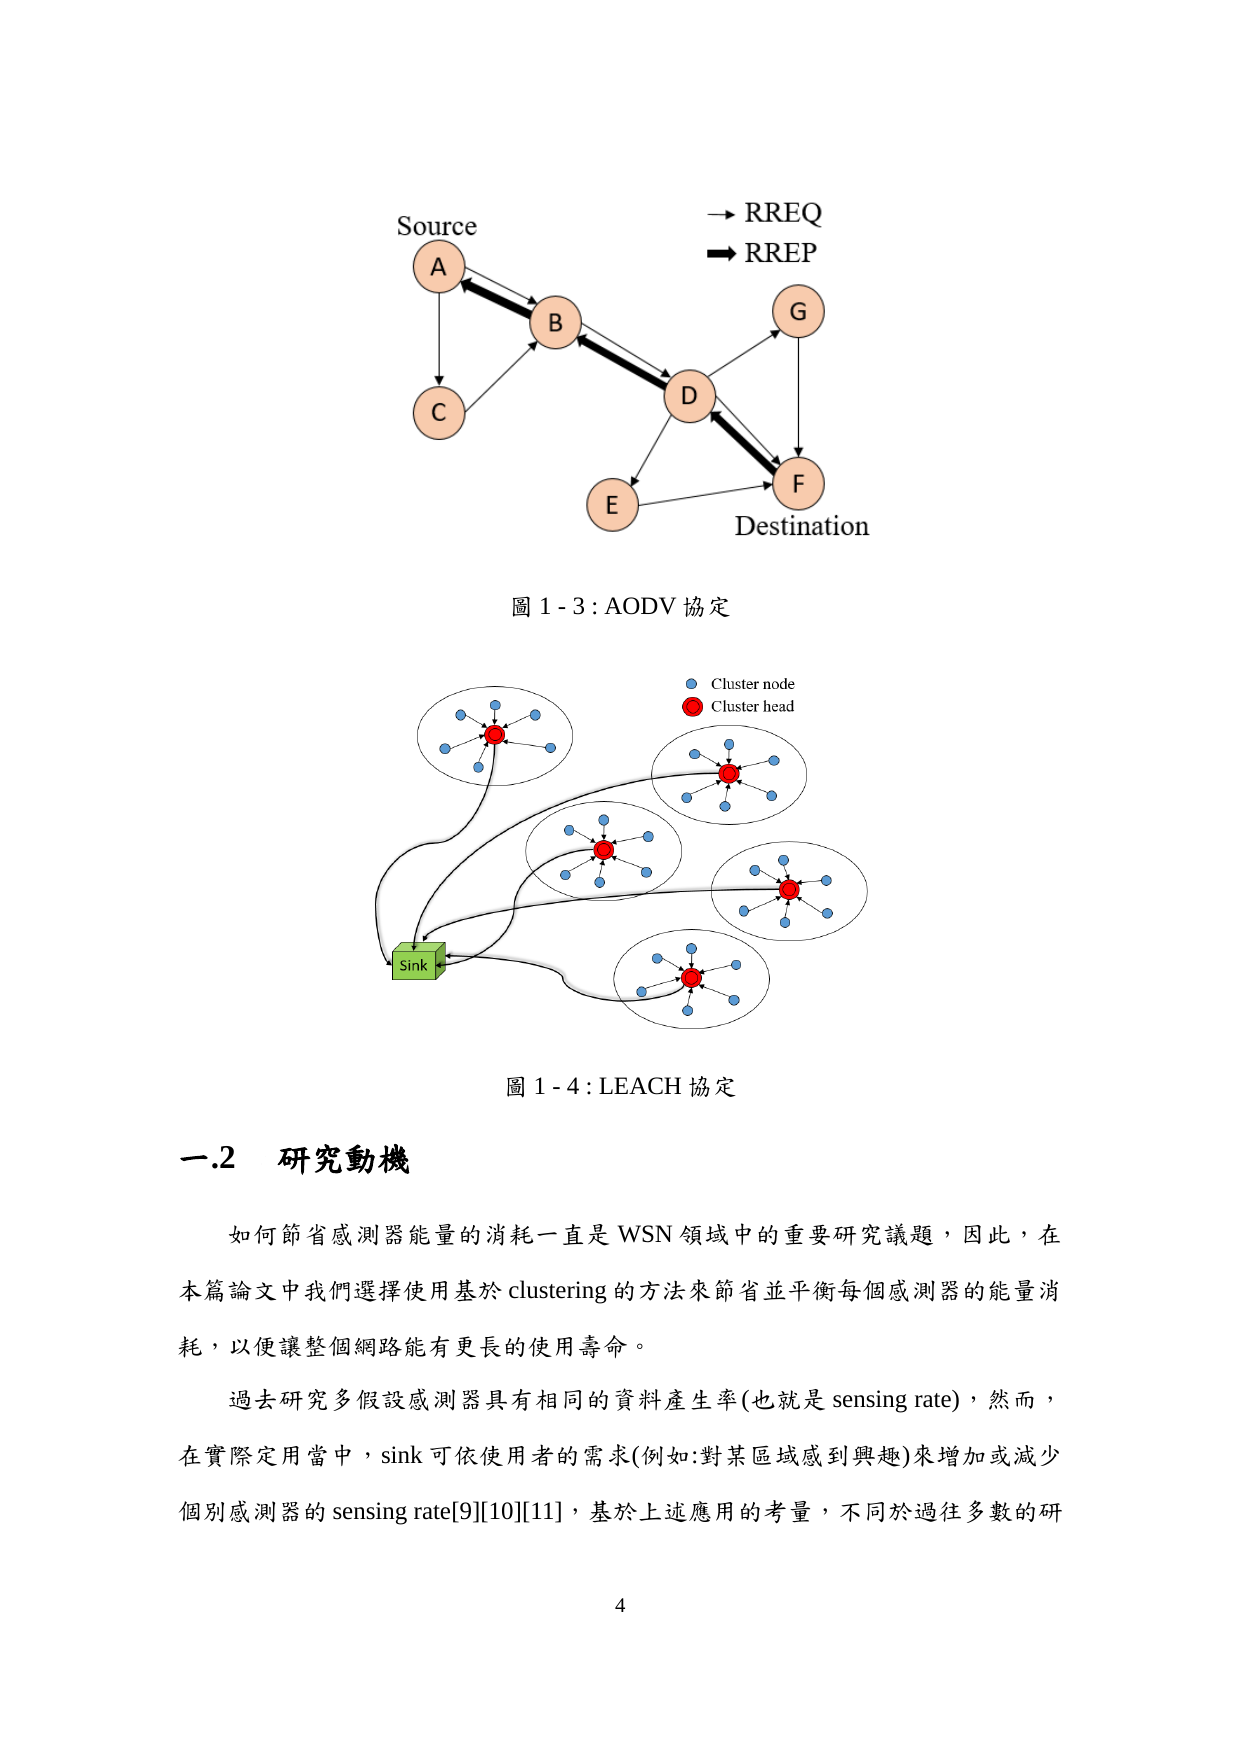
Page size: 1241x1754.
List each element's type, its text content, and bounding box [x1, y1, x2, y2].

picture [348, 159, 892, 562]
subtitle 研究動機 [177, 1118, 1063, 1193]
text 如何節省感測器能量的消耗一直是WSN領域中的重要研究議題，因此，在本篇論文中我們選擇使用基於clustering的方法來節省並平衡每個感測器的能量消耗，以便讓整個網路能有更長的使用壽命。 [177, 1213, 1063, 1363]
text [177, 1378, 1063, 1528]
text 圖1 - 3 : AODV協定 [177, 586, 1063, 623]
picture [360, 638, 880, 1039]
text 圖1 - 4 : LEACH協定 [177, 1066, 1063, 1103]
